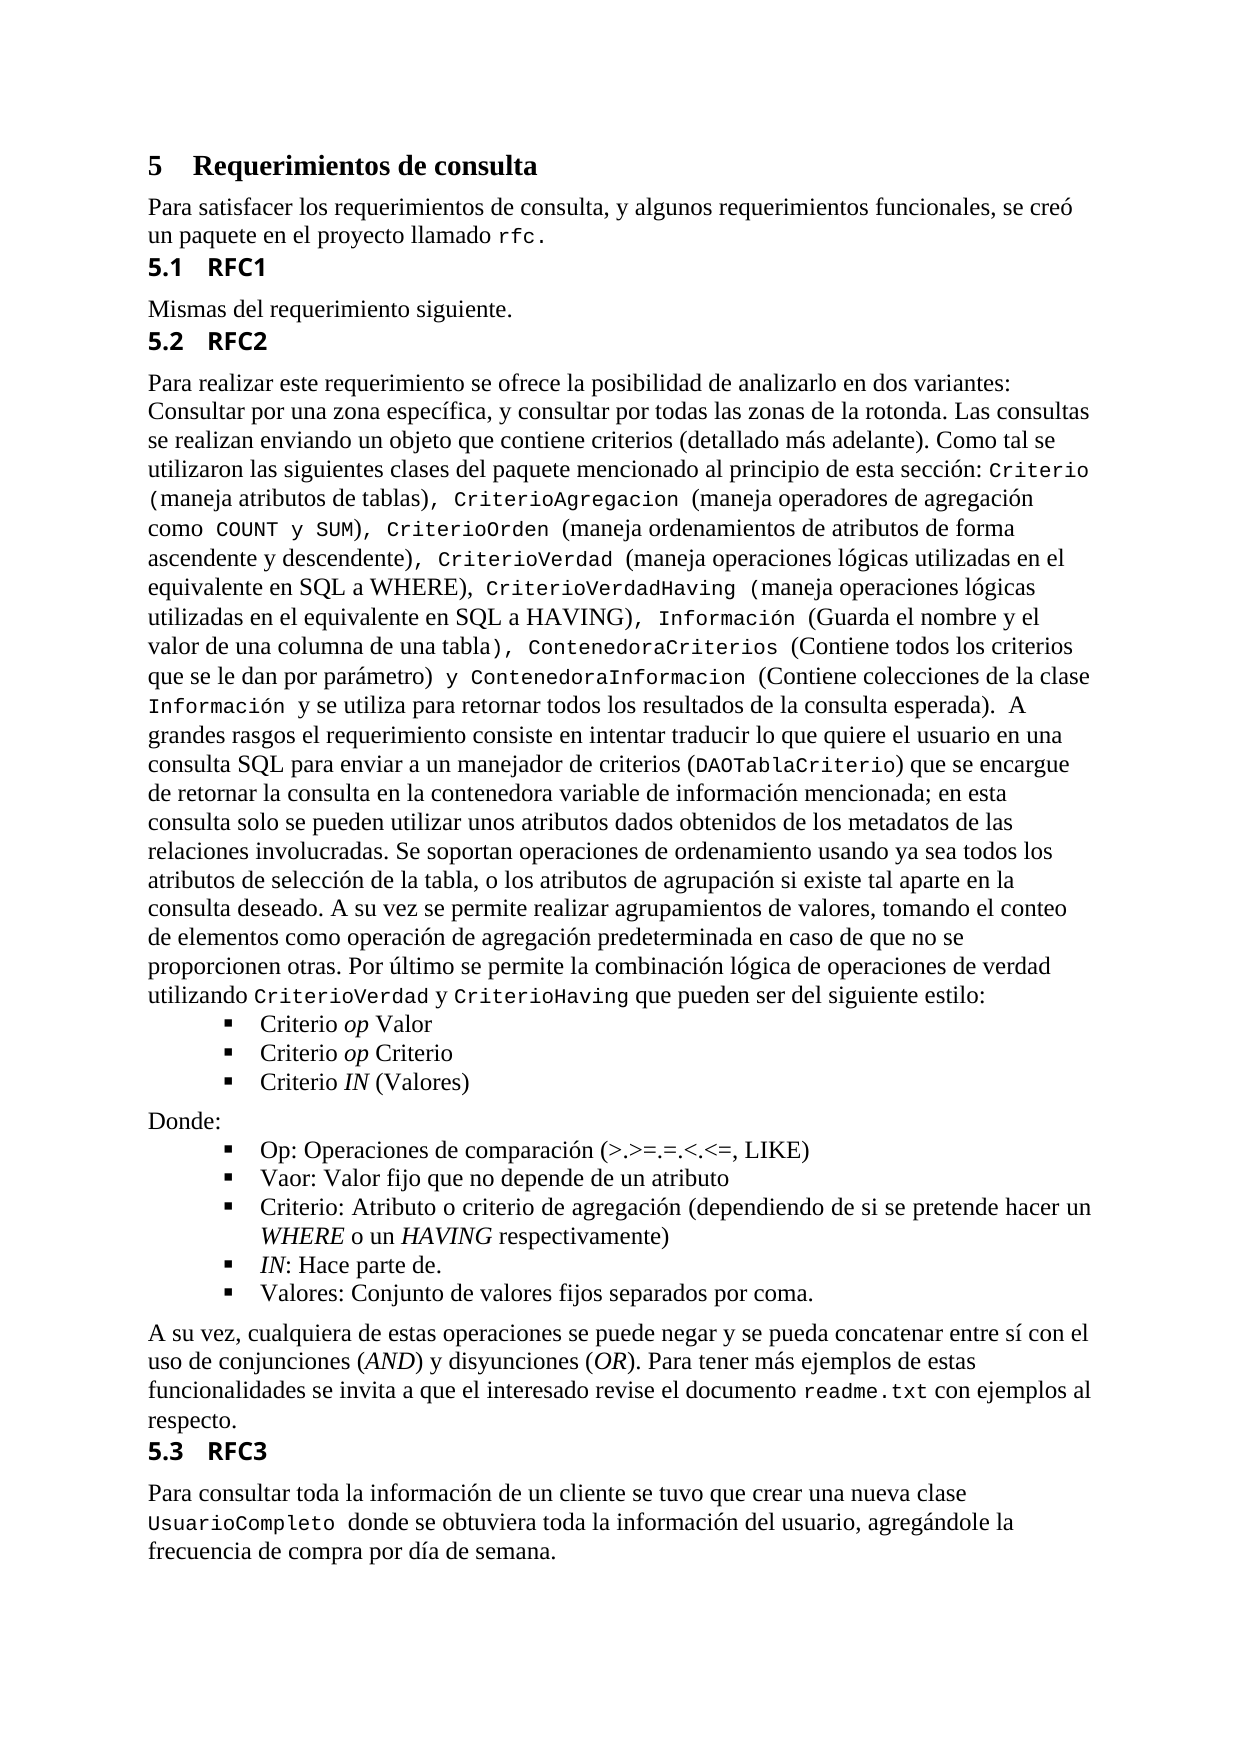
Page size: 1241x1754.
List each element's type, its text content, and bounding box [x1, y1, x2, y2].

subtitle RFC2 [148, 323, 1092, 357]
subtitle RFC1 [148, 250, 1092, 284]
subtitle RFC3 [148, 1433, 1092, 1468]
list Criterio op Valor [222, 1009, 1092, 1038]
text A su vez, cualquiera de estas operaciones se puede negar y se pueda concatenar entre sí con el uso de conjunciones (AND) y disyunciones (OR). Para tener más ejemplos de estas funcionalidades se invita a que el interesado revise el documento readme.txt con ejemplos al respecto. [148, 1318, 1092, 1433]
subtitle Requerimientos de consulta [148, 148, 1092, 181]
text Para consultar toda la información de un cliente se tuvo que crear una nueva clase UsuarioCompleto donde se obtuviera toda la información del usuario, agregándole la frecuencia de compra por día de semana. [148, 1478, 1092, 1565]
text Donde: [148, 1106, 1092, 1135]
list Vaor: Valor fijo que no depende de un atributo [222, 1163, 1092, 1192]
list IN: Hace parte de. [222, 1250, 1092, 1278]
list Valores: Conjunto de valores fijos separados por coma. [222, 1278, 1092, 1307]
list Criterio IN (Valores) [222, 1067, 1092, 1096]
list Op: Operaciones de comparación (>.>=.=.<.<=, LIKE) [222, 1135, 1092, 1163]
list Criterio op Criterio [222, 1038, 1092, 1067]
text Para realizar este requerimiento se ofrece la posibilidad de analizarlo en dos variantes: Consultar por una zona específica, y consultar por todas las zonas de la rotonda. Las consultas se realizan enviando un objeto que contiene criterios (detallado más adelante). Como tal se utilizaron las siguientes clases del paquete mencionado al principio de esta sección: Criterio (maneja atributos de tablas), CriterioAgregacion (maneja operadores de agregación como COUNT y SUM), CriterioOrden (maneja ordenamientos de atributos de forma ascendente y descendente), CriterioVerdad (maneja operaciones lógicas utilizadas en el equivalente en SQL a WHERE), CriterioVerdadHaving (maneja operaciones lógicas utilizadas en el equivalente en SQL a HAVING), Información (Guarda el nombre y el valor de una columna de una tabla), ContenedoraCriterios (Contiene todos los criterios que se le dan por parámetro) y ContenedoraInformacion (Contiene colecciones de la clase Información y se utiliza para retornar todos los resultados de la consulta esperada). A grandes rasgos el requerimiento consiste en intentar traducir lo que quiere el usuario en una consulta SQL para enviar a un manejador de criterios (DAOTablaCriterio) que se encargue de retornar la consulta en la contenedora variable de información mencionada; en esta consulta solo se pueden utilizar unos atributos dados obtenidos de los metadatos de las relaciones involucradas. Se soportan operaciones de ordenamiento usando ya sea todos los atributos de selección de la tabla, o los atributos de agrupación si existe tal aparte en la consulta deseado. A su vez se permite realizar agrupamientos de valores, tomando el conteo de elementos como operación de agregación predeterminada en caso de que no se proporcionen otras. Por último se permite la combinación lógica de operaciones de verdad utilizando CriterioVerdad y CriterioHaving que pueden ser del siguiente estilo: [148, 368, 1092, 1009]
text Mismas del requerimiento siguiente. [148, 294, 1092, 323]
text Para satisfacer los requerimientos de consulta, y algunos requerimientos funcionales, se creó un paquete en el proyecto llamado rfc. [148, 192, 1092, 250]
list Criterio: Atributo o criterio de agregación (dependiendo de si se pretende hacer un WHERE o un HAVING respectivamente) [222, 1192, 1092, 1250]
